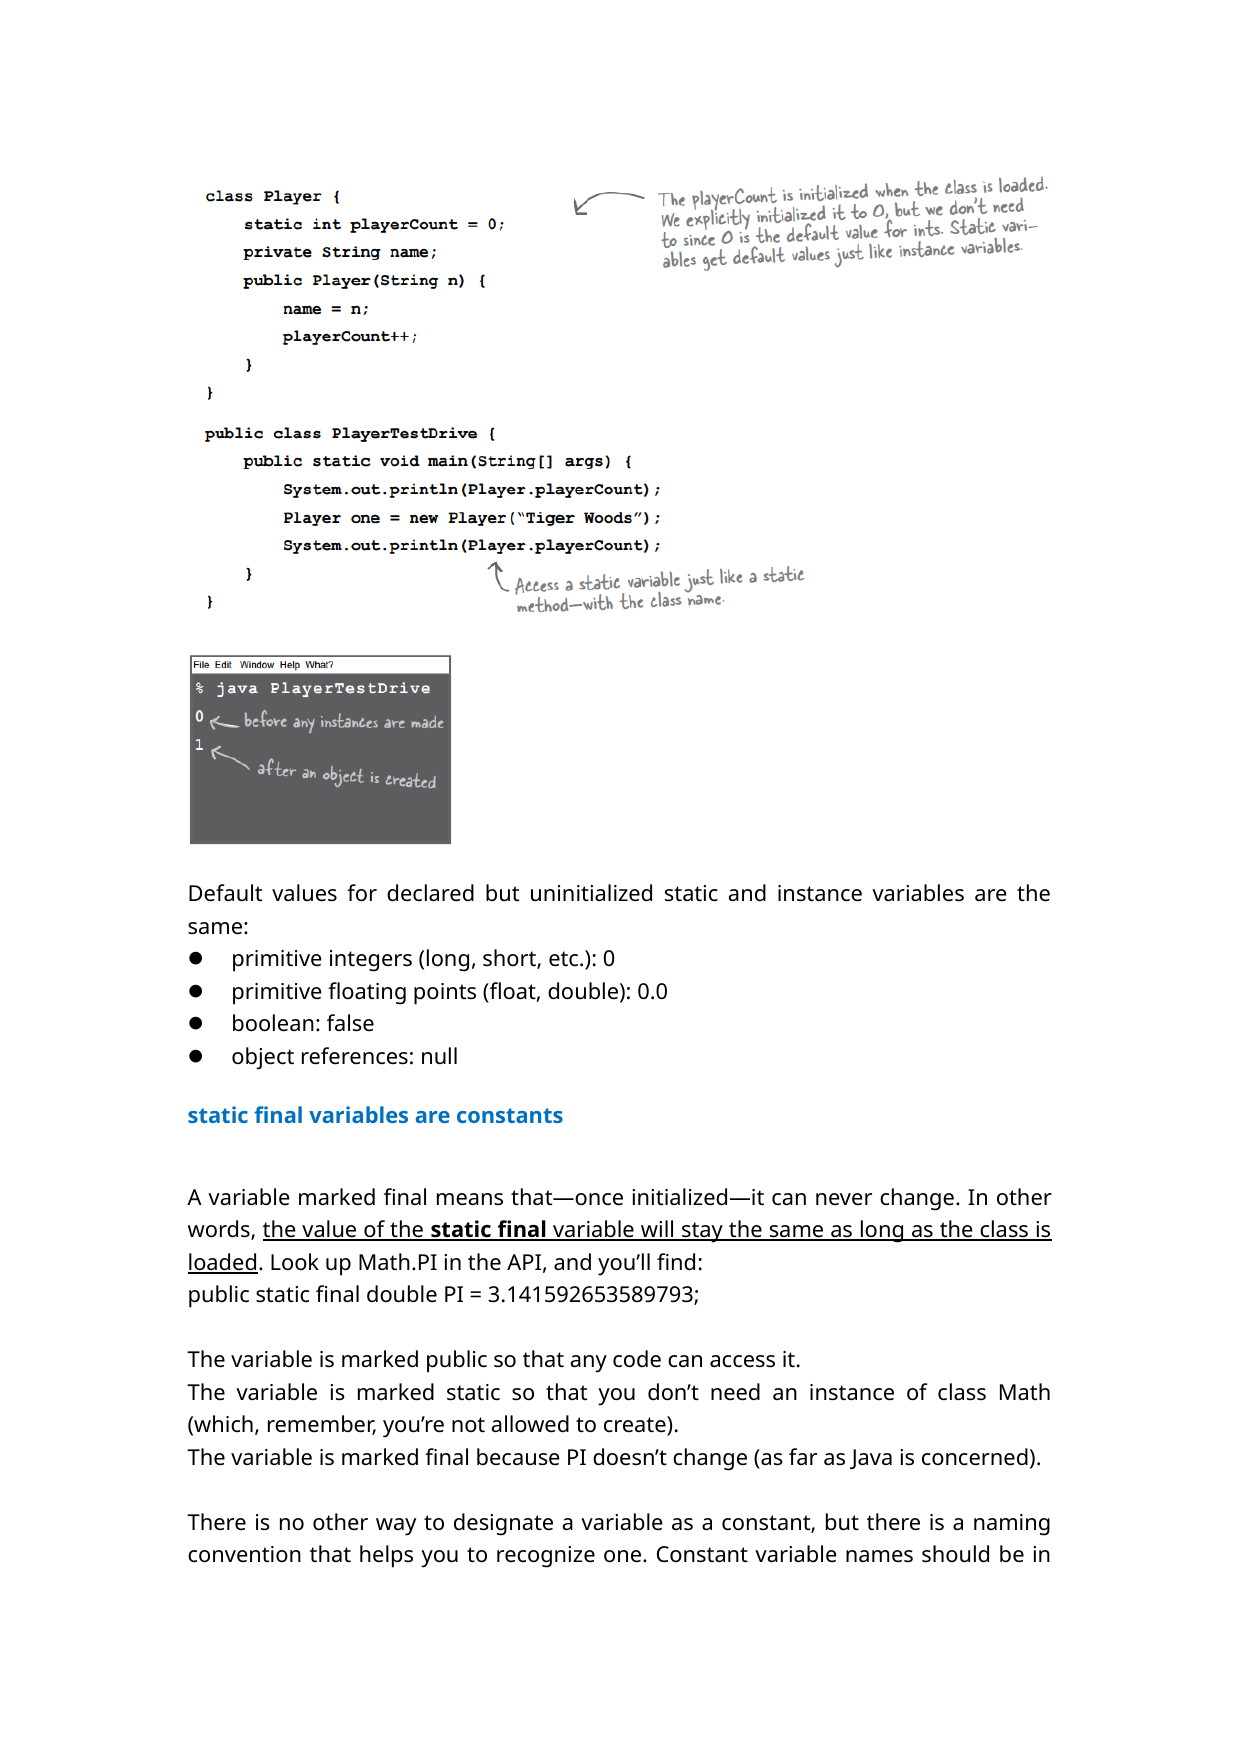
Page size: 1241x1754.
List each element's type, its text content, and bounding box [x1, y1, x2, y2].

picture [187, 162, 1053, 622]
list boolean: false [187, 1007, 1053, 1039]
text The variable is marked public so that any code can access it. [187, 1343, 1053, 1375]
text Default values for declared but uninitialized static and instance variables are the same: [187, 877, 1053, 942]
text public static final double PI = 3.141592653589793; [187, 1278, 1053, 1310]
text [187, 1505, 1053, 1570]
text The variable is marked static so that you don’t need an instance of class Math (which, remember, you’re not allowed to create). [187, 1375, 1053, 1440]
list object references: null [187, 1039, 1053, 1072]
picture [187, 649, 454, 848]
text The variable is marked final because PI doesn’t change (as far as Java is concerned). [187, 1440, 1053, 1473]
list primitive integers (long, short, etc.): 0 [187, 942, 1053, 974]
subtitle static final variables are constants [187, 1099, 1053, 1132]
list primitive floating points (float, double): 0.0 [187, 974, 1053, 1007]
text A variable marked final means that—once initialized—it can never change. In other words, the value of the static final variable will stay the same as long as the class is loaded. Look up Math.PI in the API, and you’ll find: [187, 1180, 1053, 1278]
